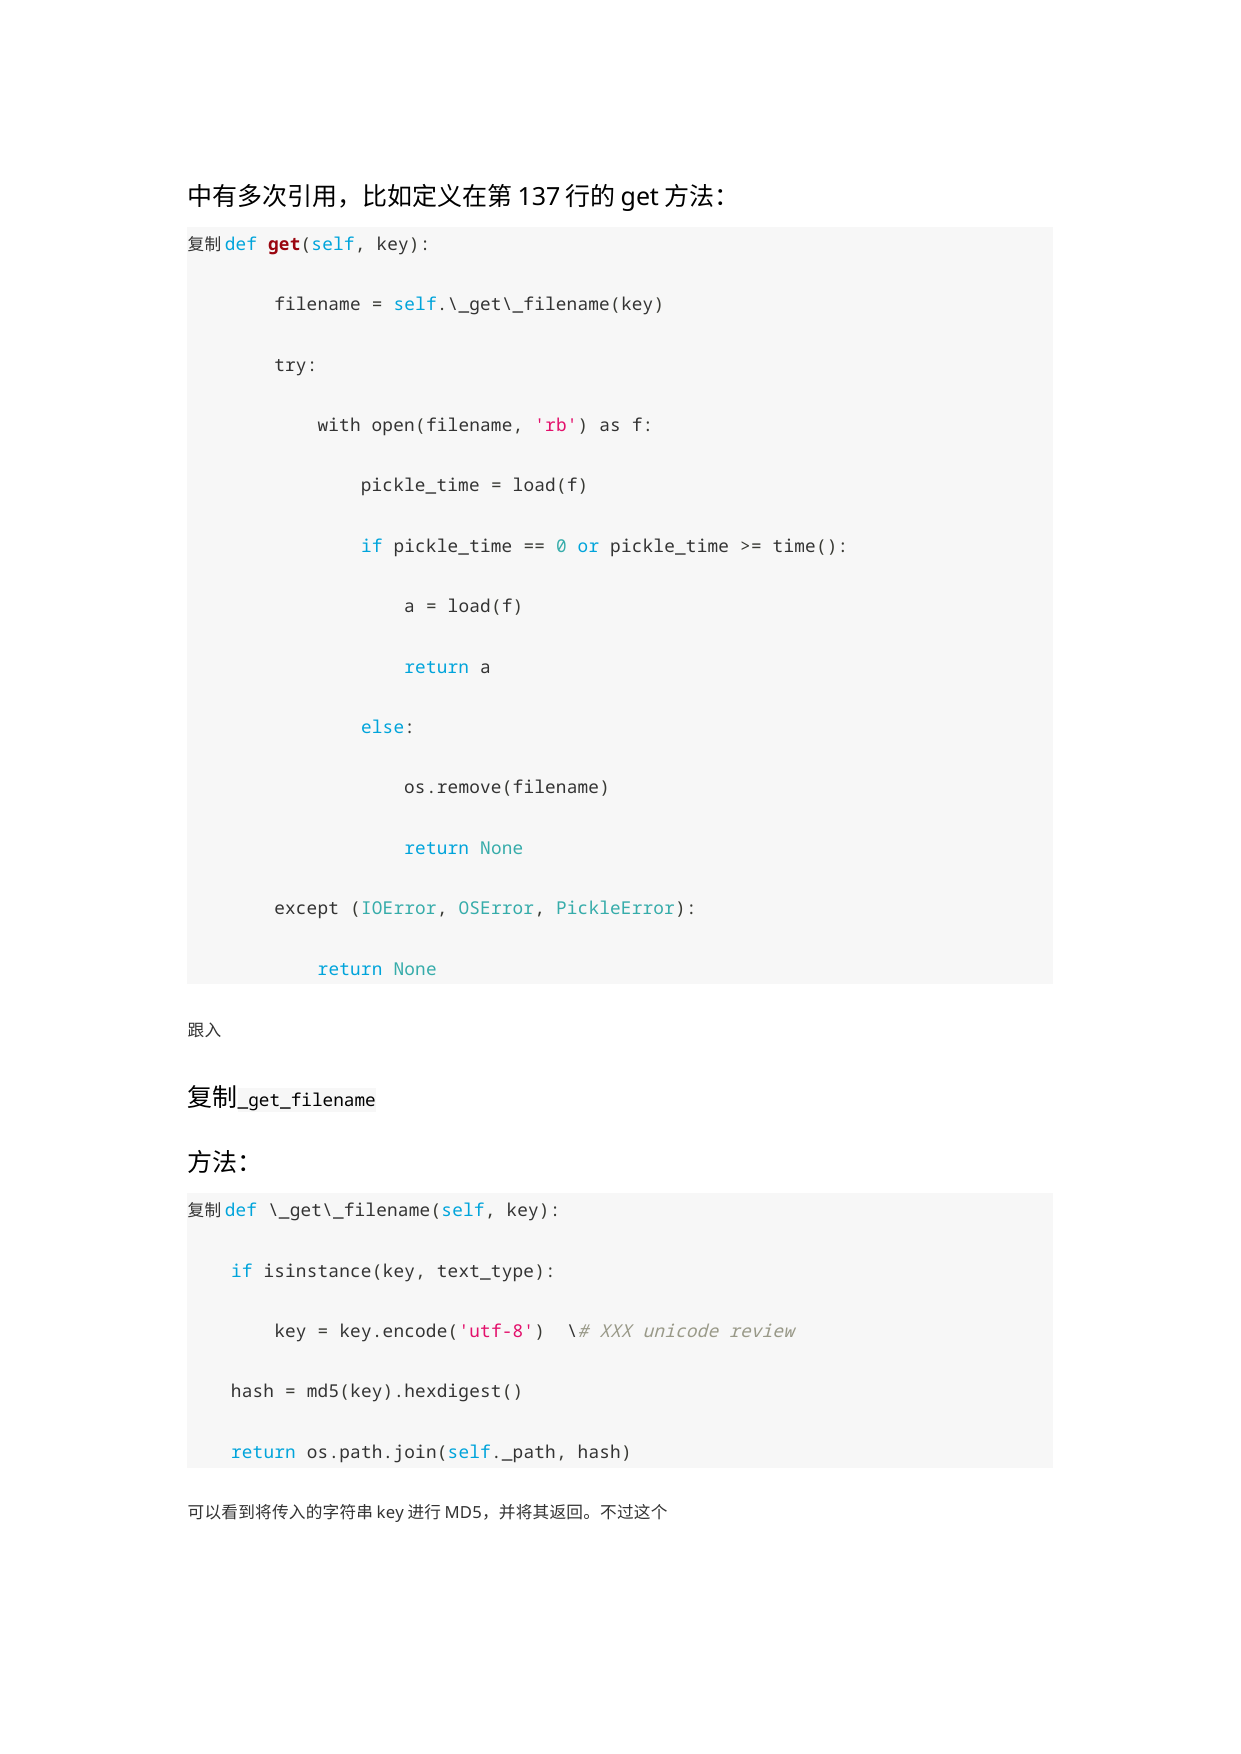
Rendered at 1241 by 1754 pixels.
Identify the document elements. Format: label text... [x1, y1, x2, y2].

text if pickle_time == 0 or pickle_time >= time(): [187, 529, 1053, 562]
text return None [187, 952, 1053, 984]
text 复制def get(self, key): [187, 227, 1053, 259]
text 跟入 [187, 1012, 1053, 1045]
text hash = md5(key).hexdigest() [187, 1375, 1053, 1407]
text return None [187, 831, 1053, 864]
text 复制_get_filename [187, 1063, 1053, 1128]
text return a [187, 650, 1053, 682]
text os.remove(filename) [187, 771, 1053, 803]
text else: [187, 710, 1053, 743]
text except (IOError, OSError, PickleError): [187, 892, 1053, 924]
text a = load(f) [187, 589, 1053, 622]
text 复制def \_get\_filename(self, key): [187, 1193, 1053, 1226]
text pickle_time = load(f) [187, 469, 1053, 501]
text try: [187, 348, 1053, 380]
text 中有多次引用，比如定义在第137行的get方法： [187, 162, 1053, 227]
text 方法： [187, 1128, 1053, 1193]
text key = key.encode('utf-8') \# XXX unicode review [187, 1314, 1053, 1347]
text filename = self.\_get\_filename(key) [187, 287, 1053, 320]
text 可以看到将传入的字符串key进行MD5，并将其返回。不过这个 [187, 1496, 1053, 1528]
text if isinstance(key, text_type): [187, 1254, 1053, 1286]
text return os.path.join(self._path, hash) [187, 1435, 1053, 1468]
text with open(filename, 'rb') as f: [187, 408, 1053, 441]
